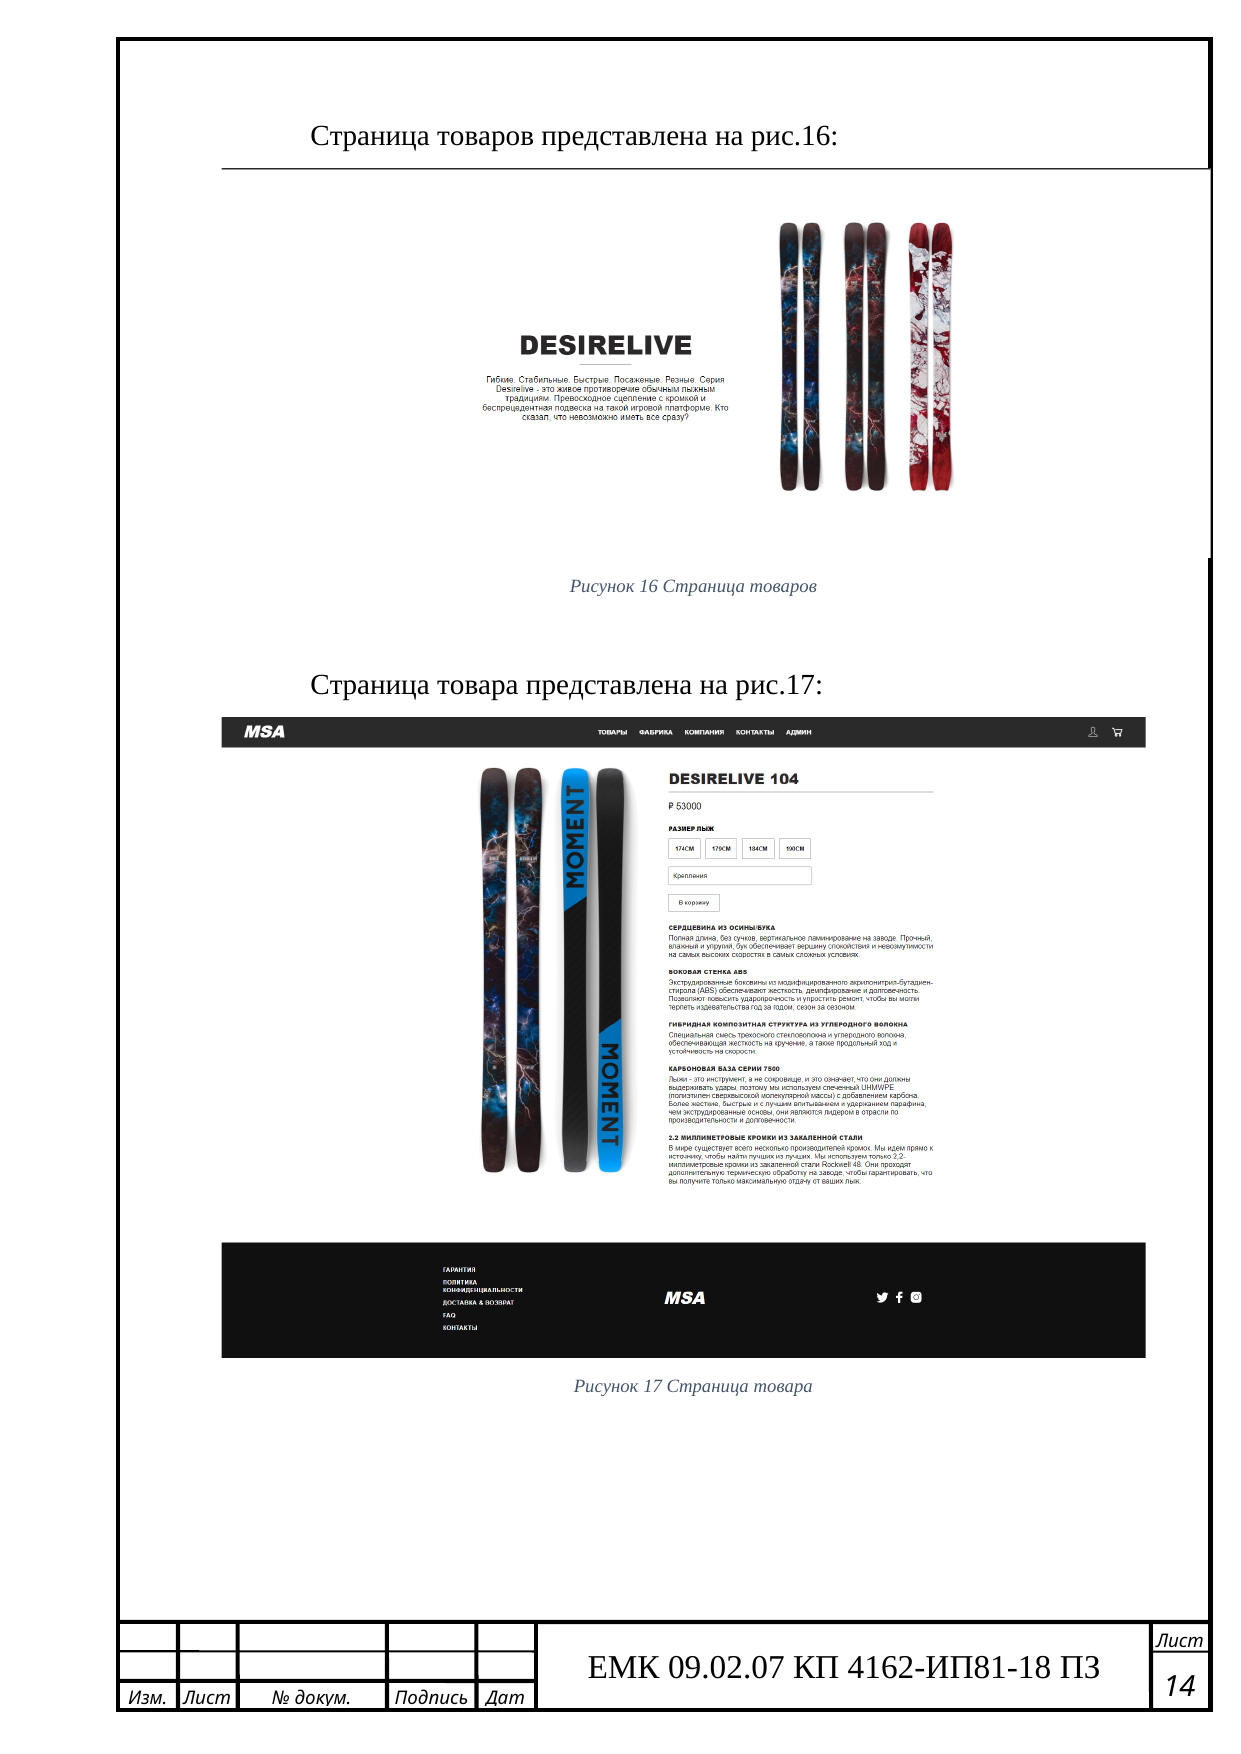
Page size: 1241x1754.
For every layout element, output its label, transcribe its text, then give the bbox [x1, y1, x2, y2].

text Страница товаров представлена на рис.16: [236, 118, 1181, 152]
text Рисунок 16 Страница товаров [148, 575, 1181, 596]
picture [221, 168, 1211, 558]
text Рисунок 17 Страница товара [148, 1375, 1181, 1396]
text Страница товара представлена на рис.17: [236, 667, 1181, 701]
picture [221, 717, 1146, 1358]
